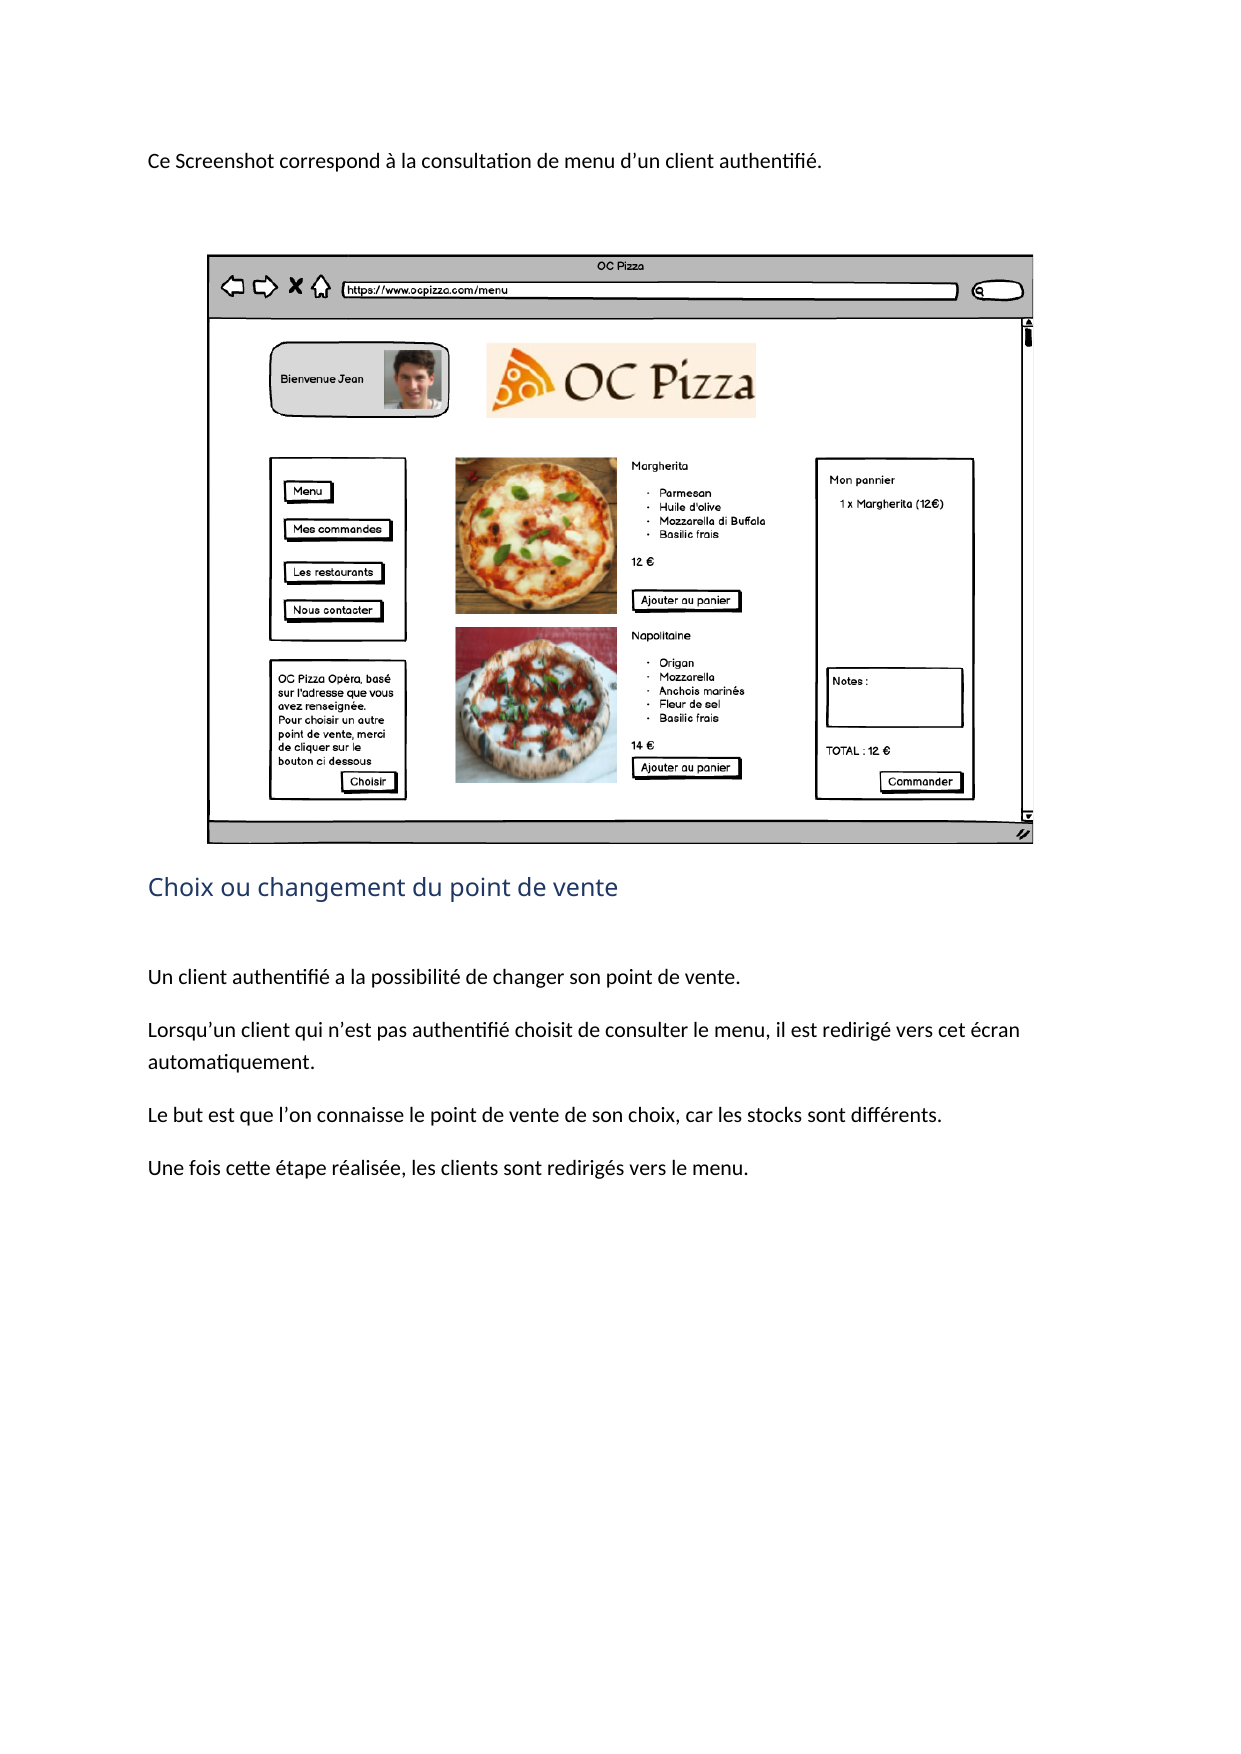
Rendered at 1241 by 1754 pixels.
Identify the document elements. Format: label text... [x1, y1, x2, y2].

text Ce Screenshot correspond à la consultation de menu d’un client authentifié. [148, 148, 1093, 174]
text Un client authentifié a la possibilité de changer son point de vente. [148, 963, 1093, 990]
text Le but est que l’on connaisse le point de vente de son choix, car les stocks sont différents. [148, 1101, 1093, 1128]
text Lorsqu’un client qui n’est pas authentifié choisit de consulter le menu, il est redirigé vers cet écran automatiquement. [148, 1016, 1093, 1075]
subtitle Choix ou changement du point de vente [148, 870, 1093, 904]
text Une fois cette étape réalisée, les clients sont redirigés vers le menu. [148, 1154, 1093, 1181]
picture [207, 253, 1034, 844]
